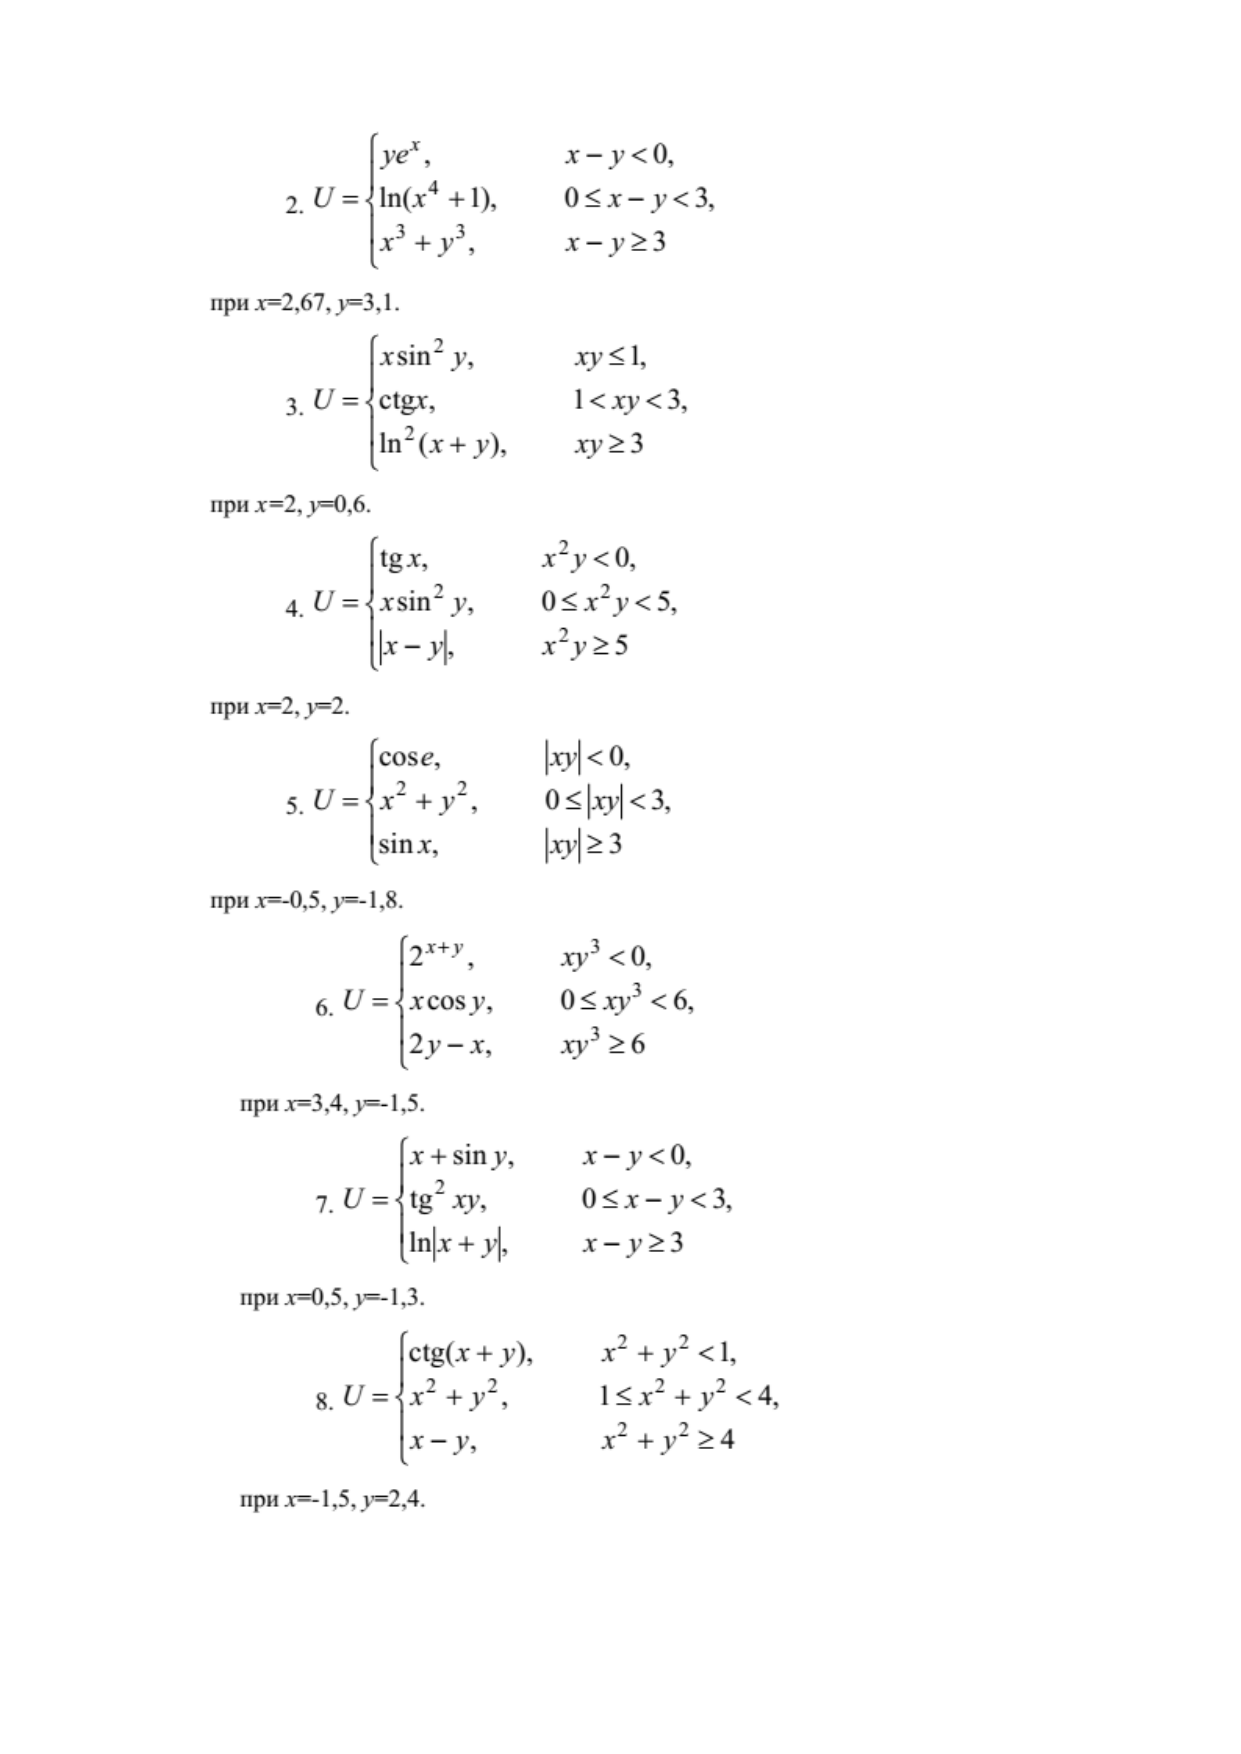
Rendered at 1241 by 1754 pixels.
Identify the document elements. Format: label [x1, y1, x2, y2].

picture [177, 118, 882, 919]
picture [177, 922, 848, 1535]
